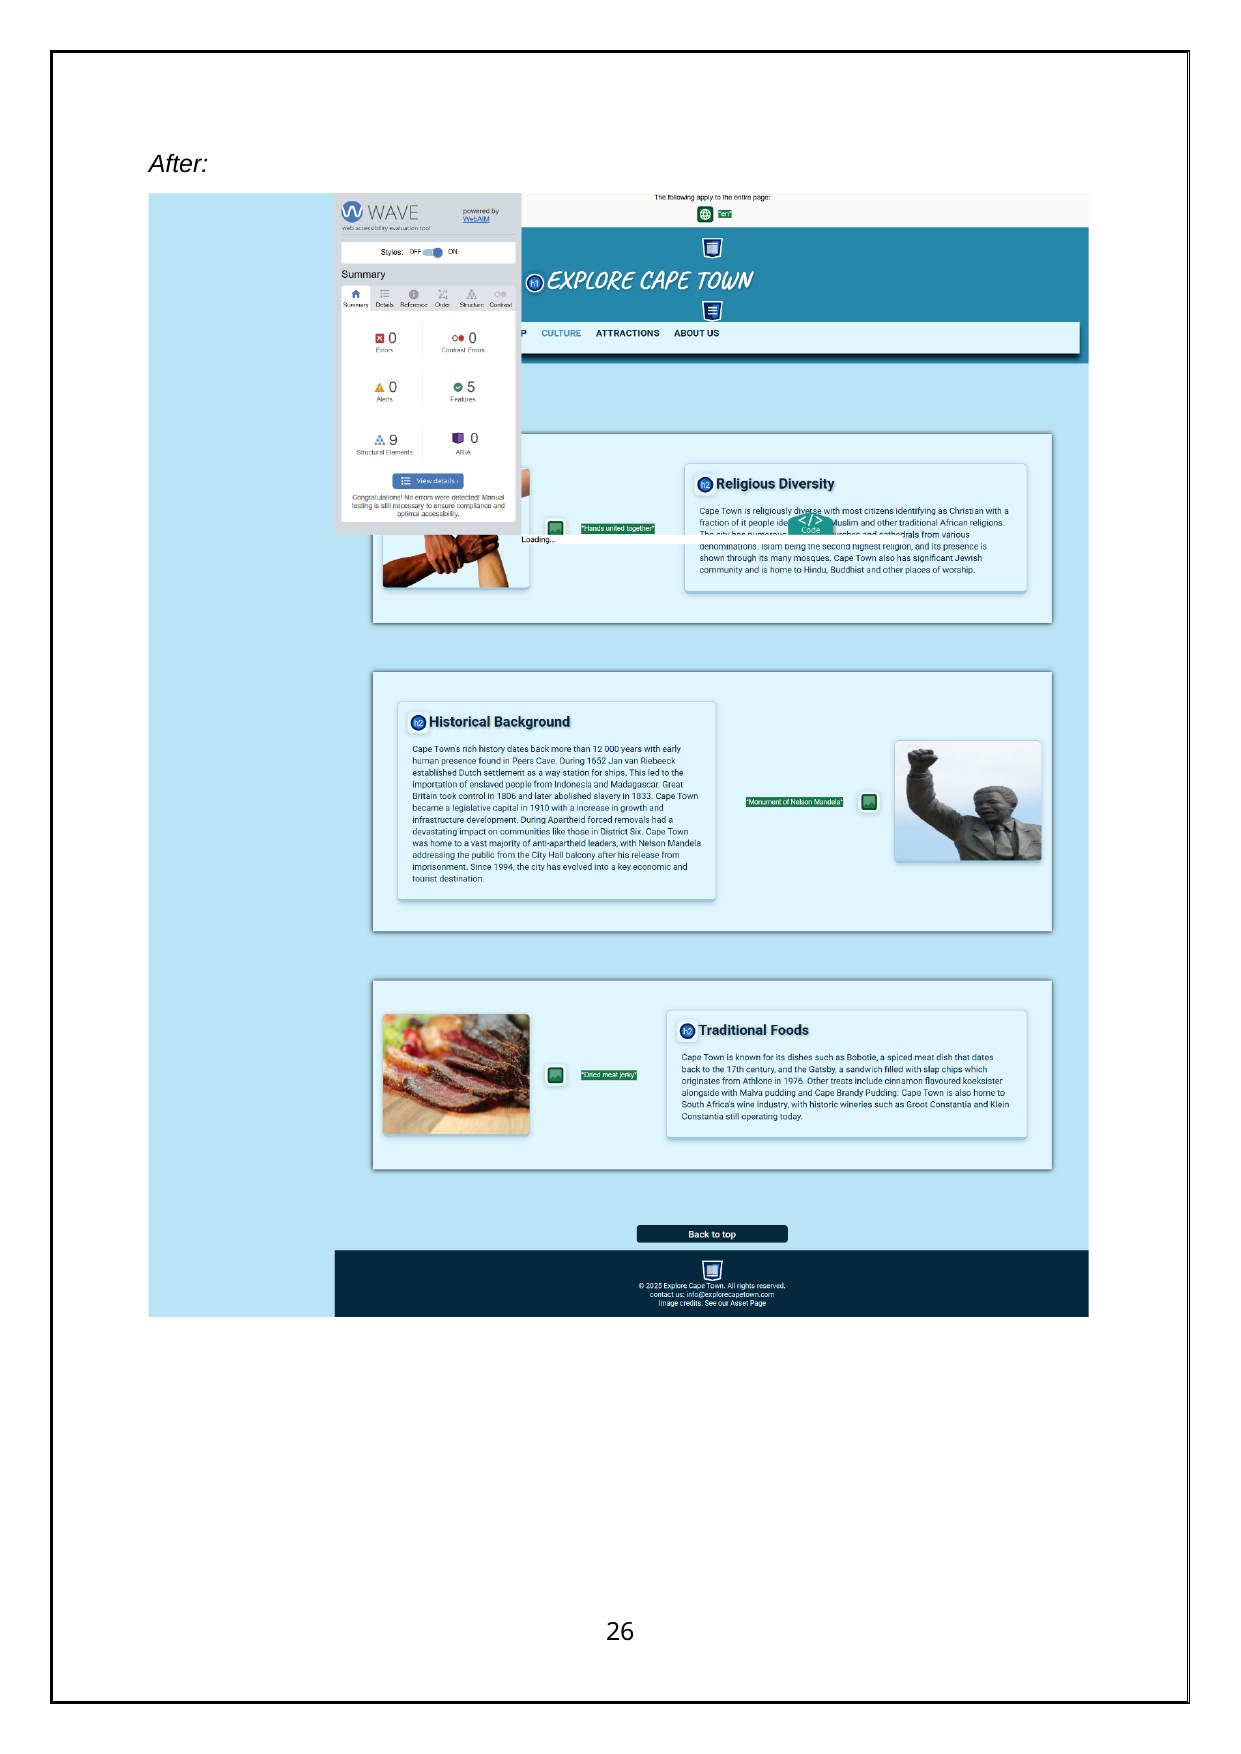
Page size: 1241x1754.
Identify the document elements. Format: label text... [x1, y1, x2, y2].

text After: [148, 148, 1092, 177]
picture [148, 193, 1089, 1317]
